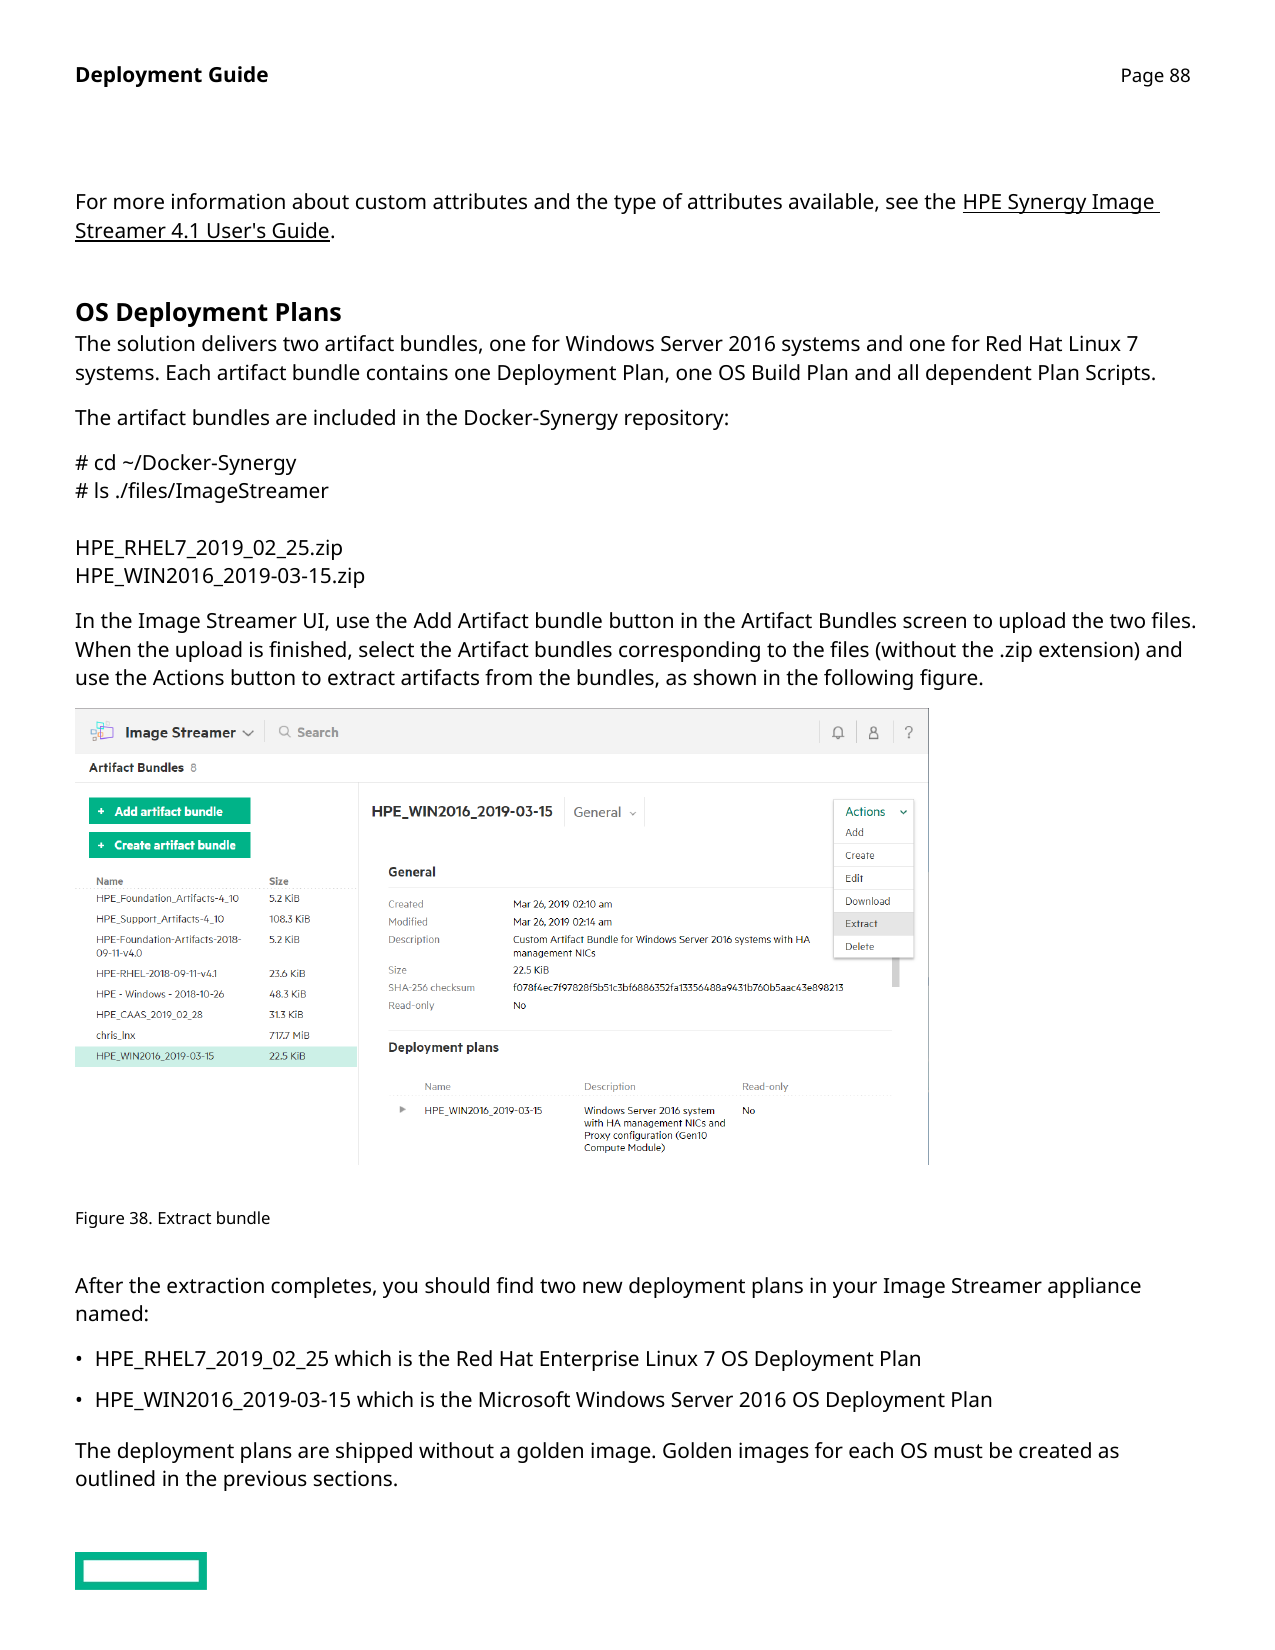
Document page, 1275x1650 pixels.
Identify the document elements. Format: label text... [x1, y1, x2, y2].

text HPE_RHEL7_2019_02_25 which is the Red Hat Enterprise Linux 7 OS Deployment Plan [75, 1344, 1200, 1373]
text The solution delivers two artifact bundles, one for Windows Server 2016 systems and one for Red Hat Linux 7 systems. Each artifact bundle contains one Deployment Plan, one OS Build Plan and all dependent Plan Scripts. [75, 329, 1200, 386]
text Figure 38. Extract bundle [75, 1207, 1200, 1229]
picture [75, 1552, 207, 1590]
text HPE_WIN2016_2019-03-15 which is the Microsoft Windows Server 2016 OS Deployment Plan [75, 1385, 1200, 1413]
picture [75, 708, 929, 1165]
text The artifact bundles are included in the Docker-Synergy repository: [75, 403, 1200, 431]
text In the Image Streamer UI, use the Add Artifact bundle button in the Artifact Bundles screen to upload the two files. When the upload is finished, select the Artifact bundles corresponding to the files (without the .zip extension) and use the Actions button to extract artifacts from the bundles, as shown in the following figure. [75, 607, 1200, 692]
text # cd ~/Docker-Synergy # ls ./files/ImageStreamer HPE_RHEL7_2019_02_25.zip HPE_WIN2016_2019-03-15.zip [75, 448, 1200, 590]
subtitle OS Deployment Plans [75, 295, 1200, 329]
text After the extraction completes, you should find two new deployment plans in your Image Streamer appliance named: [75, 1271, 1200, 1328]
text The deployment plans are shipped without a golden image. Golden images for each OS must be created as outlined in the previous sections. [75, 1436, 1200, 1493]
text For more information about custom attributes and the type of attributes available, see the HPE Synergy Image Streamer 4.1 User's Guide. [75, 187, 1200, 244]
